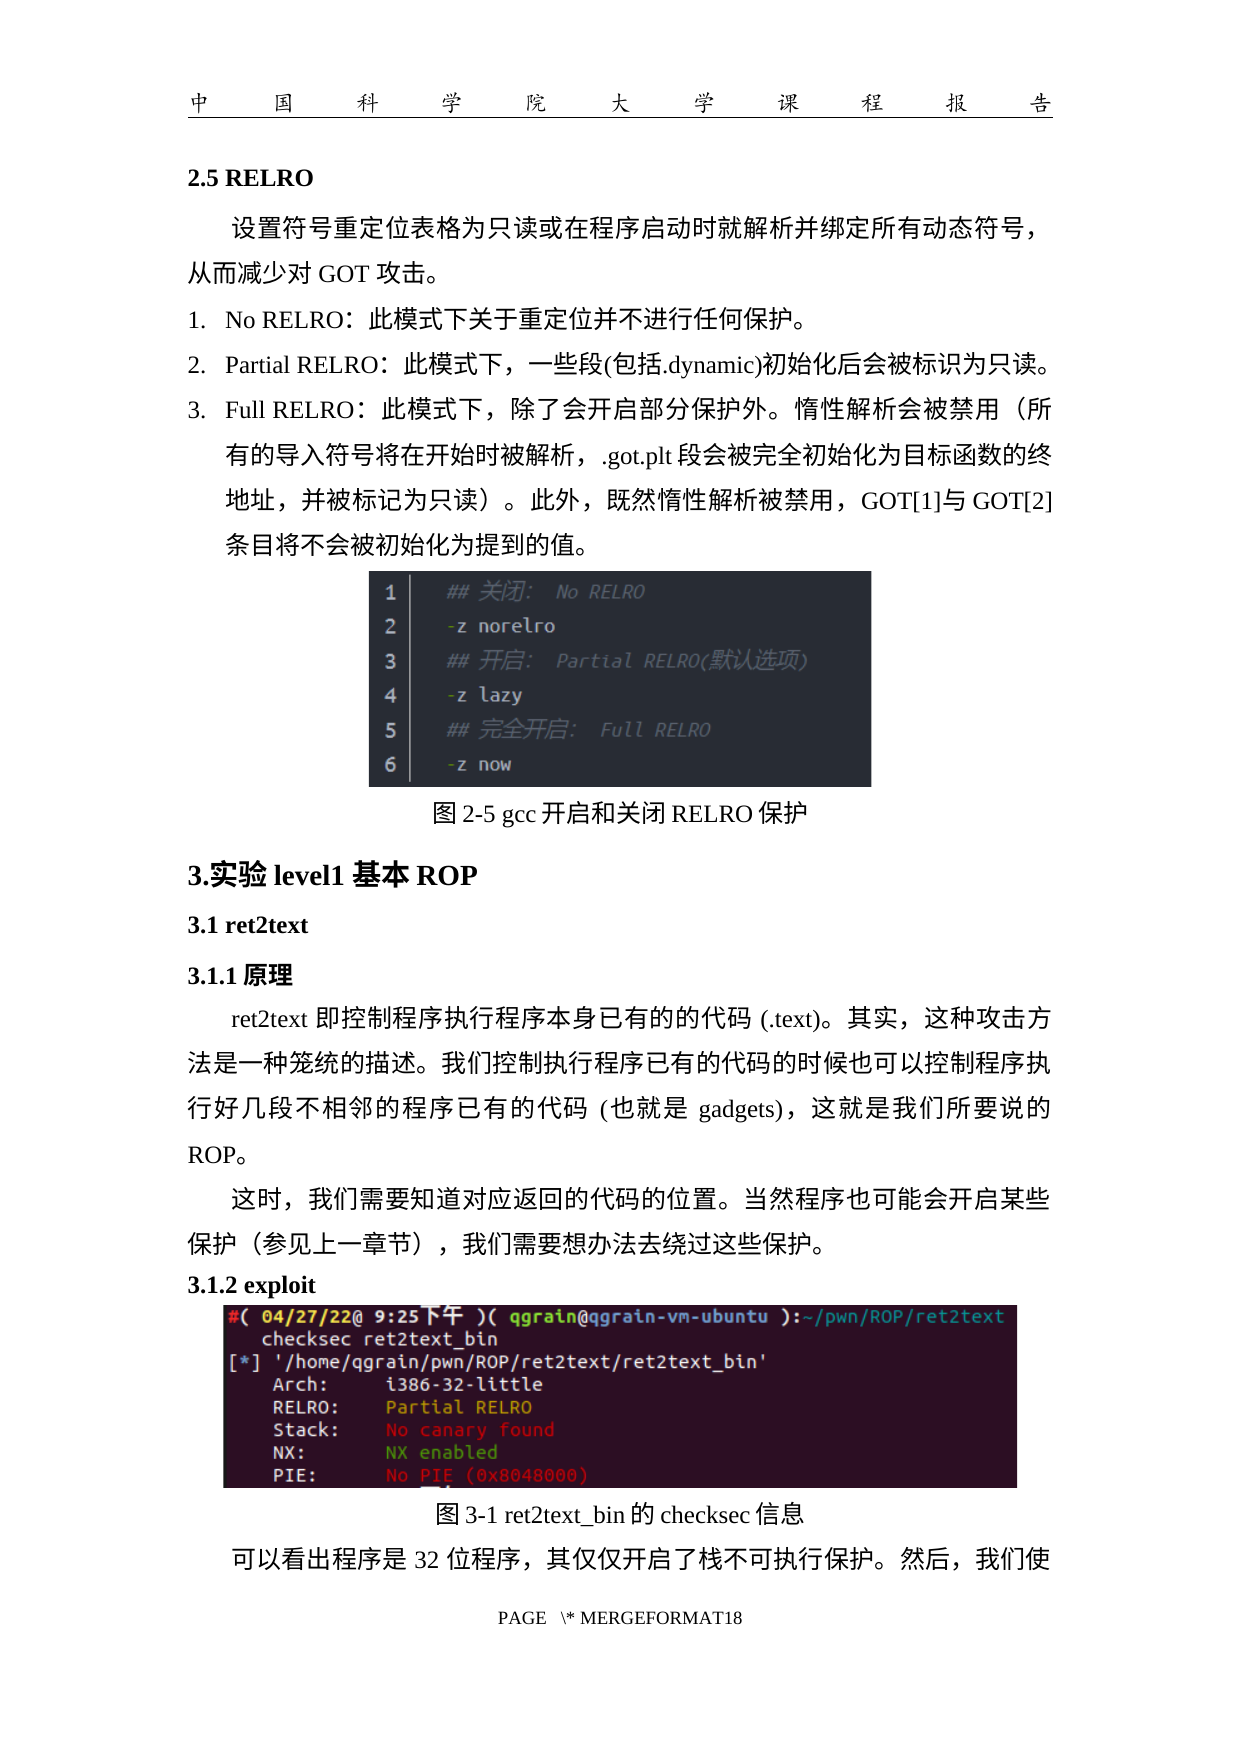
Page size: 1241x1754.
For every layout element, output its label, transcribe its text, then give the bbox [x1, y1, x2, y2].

subtitle 3.实验level1 基本ROP [187, 851, 1053, 893]
subtitle 3.1.1 原理 [187, 956, 1053, 992]
list Partial RELRO：此模式下，一些段(包括.dynamic)初始化后会被标识为只读。 [187, 344, 1053, 381]
text ret2text 即控制程序执行程序本身已有的的代码 (.text)。其实，这种攻击方法是一种笼统的描述。我们控制执行程序已有的代码的时候也可以控制程序执行好几段不相邻的程序已有的代码 (也就是 gadgets)，这就是我们所要说的 ROP。 [187, 998, 1053, 1170]
list No RELRO：此模式下关于重定位并不进行任何保护。 [187, 299, 1053, 336]
list Full RELRO：此模式下，除了会开启部分保护外。惰性解析会被禁用（所有的导入符号将在开始时被解析，.got.plt段会被完全初始化为目标函数的终地址，并被标记为只读）。此外，既然惰性解析被禁用，GOT[1]与GOT[2]条目将不会被初始化为提到的值。 [187, 390, 1053, 562]
text 设置符号重定位表格为只读或在程序启动时就解析并绑定所有动态符号，从而减少对 GOT 攻击。 [187, 209, 1053, 290]
picture [368, 571, 872, 787]
text 图2-5 gcc开启和关闭RELRO保护 [187, 793, 1053, 829]
subtitle 3.1 ret2text [187, 910, 1053, 939]
subtitle 2.5 RELRO [187, 163, 1053, 192]
text 这时，我们需要知道对应返回的代码的位置。当然程序也可能会开启某些保护（参见上一章节），我们需要想办法去绕过这些保护。 [187, 1179, 1053, 1261]
subtitle 3.1.2 exploit [187, 1270, 1053, 1299]
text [187, 1540, 1053, 1576]
picture [223, 1305, 1018, 1488]
text 图3-1 ret2text_bin的checksec信息 [187, 1495, 1053, 1531]
